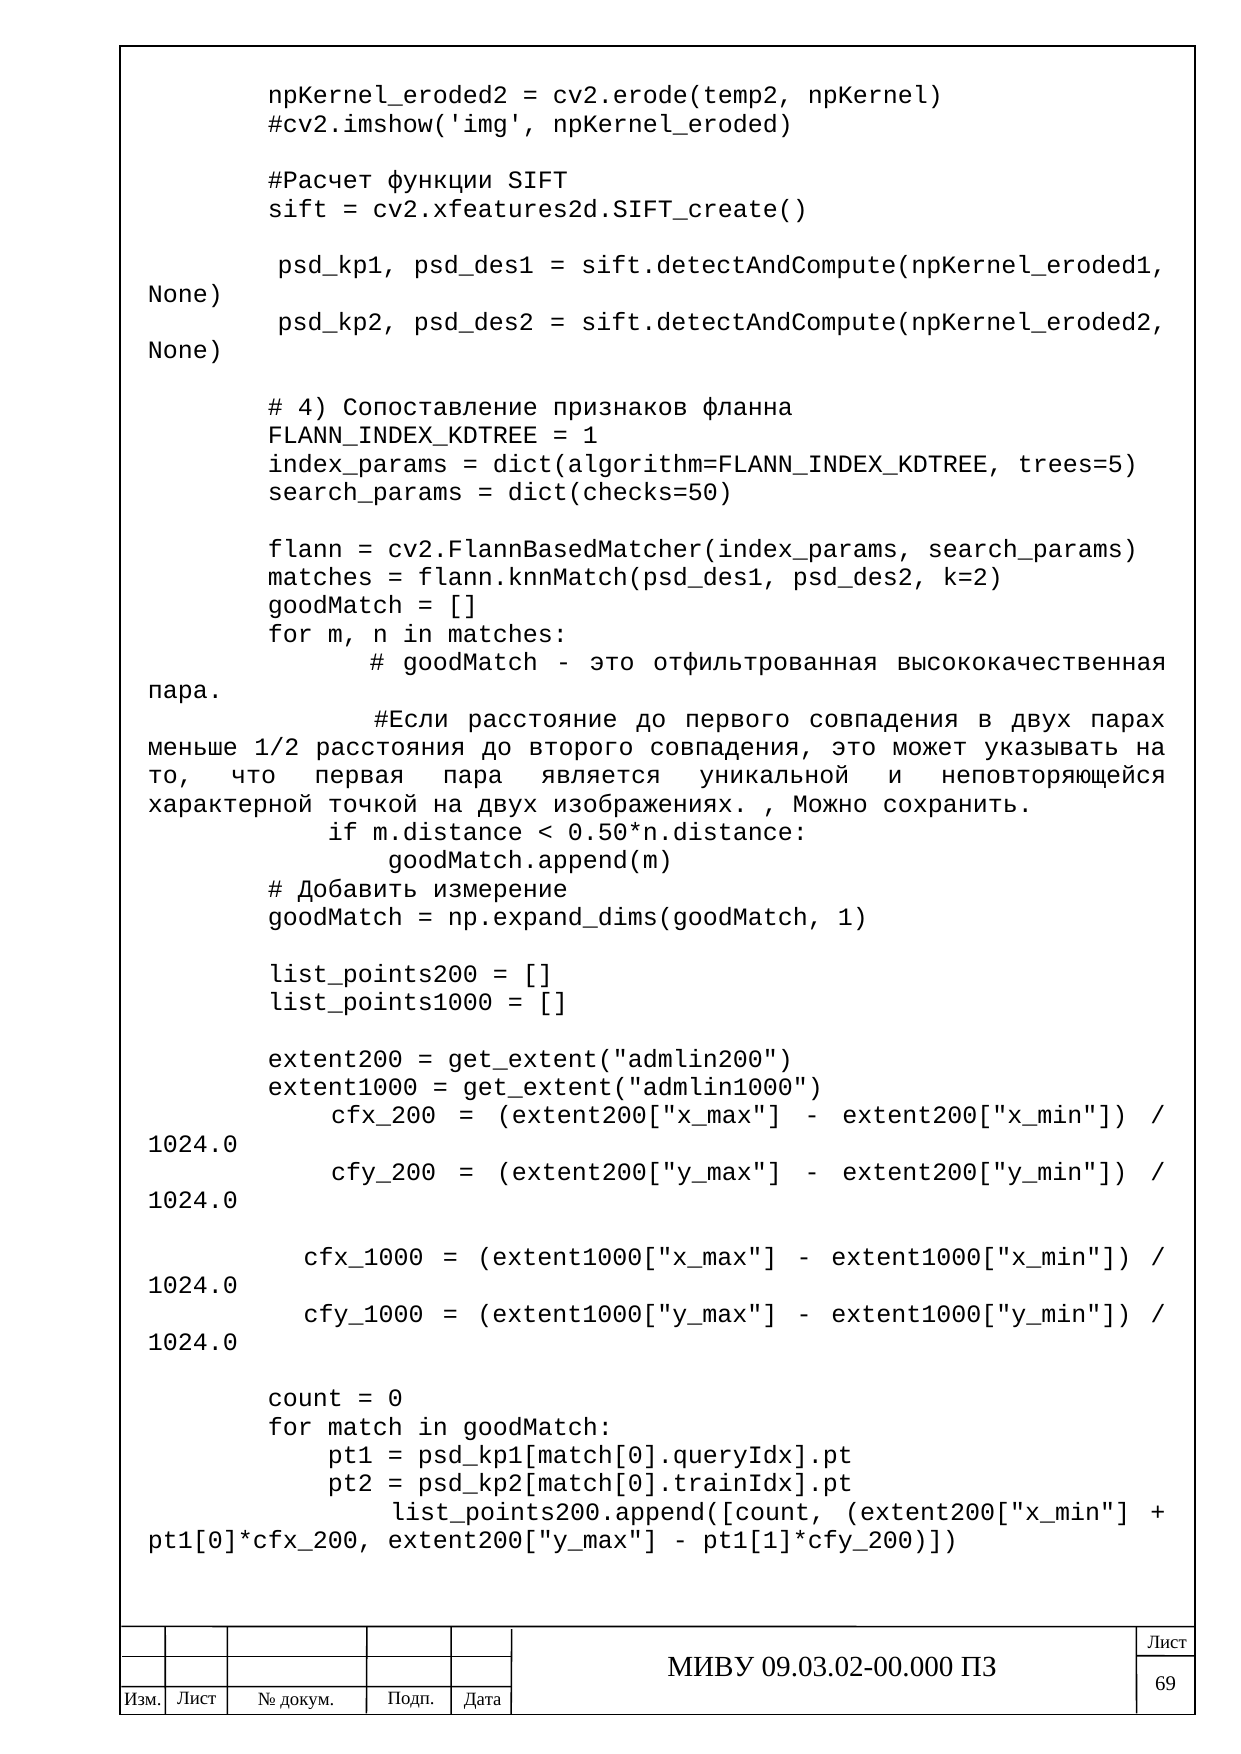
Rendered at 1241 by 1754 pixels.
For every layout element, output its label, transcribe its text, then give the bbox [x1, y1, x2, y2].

list goodMatch.append(m) [148, 848, 1167, 876]
list goodMatch = [] [148, 593, 1167, 621]
list index_params = dict(algorithm=FLANN_INDEX_KDTREE, trees=5) [148, 451, 1167, 480]
list goodMatch = np.expand_dims(goodMatch, 1) [148, 905, 1167, 933]
list FLANN_INDEX_KDTREE = 1 [148, 423, 1167, 451]
list psd_kp2, psd_des2 = sift.detectAndCompute(npKernel_eroded2, None) [148, 310, 1167, 366]
list for m, n in matches: [148, 621, 1167, 650]
list list_points200 = [] [148, 961, 1167, 990]
list cfy_200 = (extent200["y_max"] - extent200["y_min"]) / 1024.0 [148, 1159, 1167, 1216]
list pt2 = psd_kp2[match[0].trainIdx].pt [148, 1471, 1167, 1499]
list list_points1000 = [] [148, 990, 1167, 1018]
list for match in goodMatch: [148, 1414, 1167, 1442]
list search_params = dict(checks=50) [148, 480, 1167, 508]
list count = 0 [148, 1386, 1167, 1414]
list # goodMatch - это отфильтрованная высококачественная пара. [148, 650, 1167, 706]
list matches = flann.knnMatch(psd_des1, psd_des2, k=2) [148, 565, 1167, 593]
list if m.distance < 0.50*n.distance: [148, 820, 1167, 848]
list #cv2.imshow('img', npKernel_eroded) [148, 111, 1167, 140]
list npKernel_eroded2 = cv2.erode(temp2, npKernel) [148, 83, 1167, 111]
list # Добавить измерение [148, 876, 1167, 905]
list cfy_1000 = (extent1000["y_max"] - extent1000["y_min"]) / 1024.0 [148, 1301, 1167, 1358]
list #Расчет функции SIFT [148, 168, 1167, 196]
list psd_kp1, psd_des1 = sift.detectAndCompute(npKernel_eroded1, None) [148, 253, 1167, 310]
list extent200 = get_extent("admlin200") [148, 1046, 1167, 1074]
list cfx_200 = (extent200["x_max"] - extent200["x_min"]) / 1024.0 [148, 1103, 1167, 1159]
list extent1000 = get_extent("admlin1000") [148, 1074, 1167, 1103]
list cfx_1000 = (extent1000["x_max"] - extent1000["x_min"]) / 1024.0 [148, 1244, 1167, 1301]
list pt1 = psd_kp1[match[0].queryIdx].pt [148, 1442, 1167, 1471]
list flann = cv2.FlannBasedMatcher(index_params, search_params) [148, 536, 1167, 565]
list list_points200.append([count, (extent200["x_min"] + pt1[0]*cfx_200, extent200["y_max"] - pt1[1]*cfy_200)]) [148, 1499, 1167, 1556]
list sift = cv2.xfeatures2d.SIFT_create() [148, 196, 1167, 225]
list #Если расстояние до первого совпадения в двух парах меньше 1/2 расстояния до второго совпадения, это может указывать на то, что первая пара является уникальной и неповторяющейся характерной точкой на двух изображениях. , Можно сохранить. [148, 706, 1167, 820]
list # 4) Сопоставление признаков фланна [148, 395, 1167, 423]
